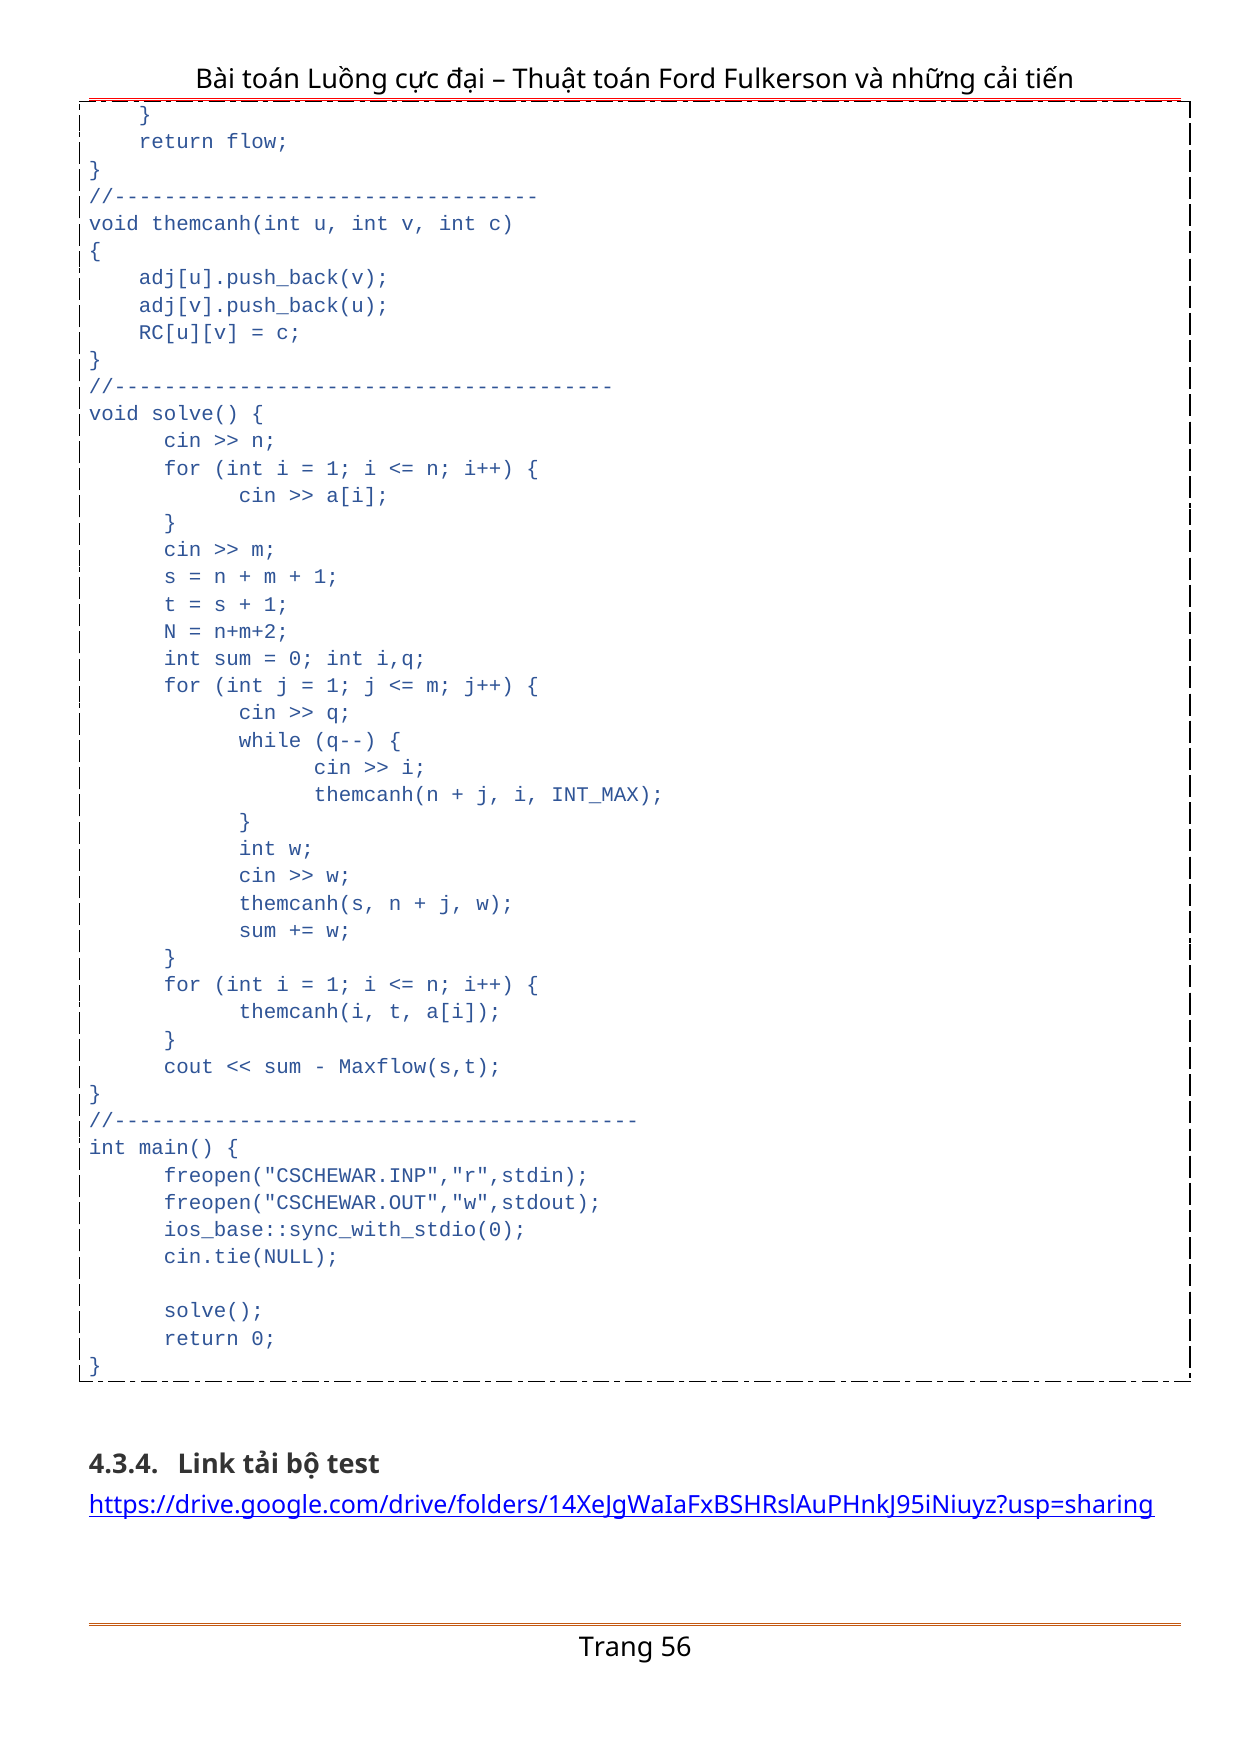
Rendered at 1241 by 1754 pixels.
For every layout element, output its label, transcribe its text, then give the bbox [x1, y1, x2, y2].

text { [79, 237, 1191, 264]
text cin >> n; [79, 427, 1191, 454]
text return flow; [79, 128, 1191, 155]
text RC[u][v] = c; [79, 319, 1191, 345]
text //------------------------------------------ [79, 1107, 1191, 1134]
text } [79, 1026, 1191, 1052]
text } [79, 1080, 1191, 1107]
text void themcanh(int u, int v, int c) [79, 210, 1191, 237]
text } [79, 944, 1191, 971]
text adj[u].push_back(v); [79, 264, 1191, 291]
text https://drive.google.com/drive/folders/14XeJgWaIaFxBSHRslAuPHnkJ95iNiuyz?usp=sharing [89, 1487, 1181, 1521]
text int main() { [79, 1134, 1191, 1161]
text cin.tie(NULL); [79, 1243, 1191, 1270]
text int sum = 0; int i,q; [79, 645, 1191, 672]
text themcanh(n + j, i, INT_MAX); [79, 781, 1191, 808]
subtitle Link tải bộ test [89, 1444, 1181, 1481]
text cin >> a[i]; [79, 482, 1191, 508]
text } [79, 101, 1191, 128]
text void solve() { [79, 400, 1191, 427]
text //---------------------------------- [79, 183, 1191, 209]
text freopen("CSCHEWAR.OUT","w",stdout); [79, 1189, 1191, 1215]
text } [79, 1352, 1191, 1382]
text } [79, 156, 1191, 182]
text ios_base::sync_with_stdio(0); [79, 1216, 1191, 1243]
text cin >> m; [79, 536, 1191, 563]
text int w; [79, 835, 1191, 862]
text //---------------------------------------- [79, 373, 1191, 400]
text themcanh(s, n + j, w); [79, 889, 1191, 916]
text t = s + 1; [79, 591, 1191, 617]
text cout << sum - Maxflow(s,t); [79, 1053, 1191, 1079]
text } [79, 509, 1191, 536]
text freopen("CSCHEWAR.INP","r",stdin); [79, 1161, 1191, 1188]
text sum += w; [79, 917, 1191, 943]
text solve(); [79, 1297, 1191, 1324]
text N = n+m+2; [79, 618, 1191, 644]
text } [79, 808, 1191, 835]
text while (q--) { [79, 726, 1191, 753]
text for (int j = 1; j <= m; j++) { [79, 672, 1191, 699]
text themcanh(i, t, a[i]); [79, 998, 1191, 1025]
text cin >> q; [79, 699, 1191, 726]
text } [79, 346, 1191, 373]
text adj[v].push_back(u); [79, 291, 1191, 318]
text cin >> i; [79, 754, 1191, 780]
text for (int i = 1; i <= n; i++) { [79, 971, 1191, 998]
text for (int i = 1; i <= n; i++) { [79, 454, 1191, 481]
text return 0; [79, 1324, 1191, 1351]
text s = n + m + 1; [79, 563, 1191, 590]
text cin >> w; [79, 862, 1191, 889]
